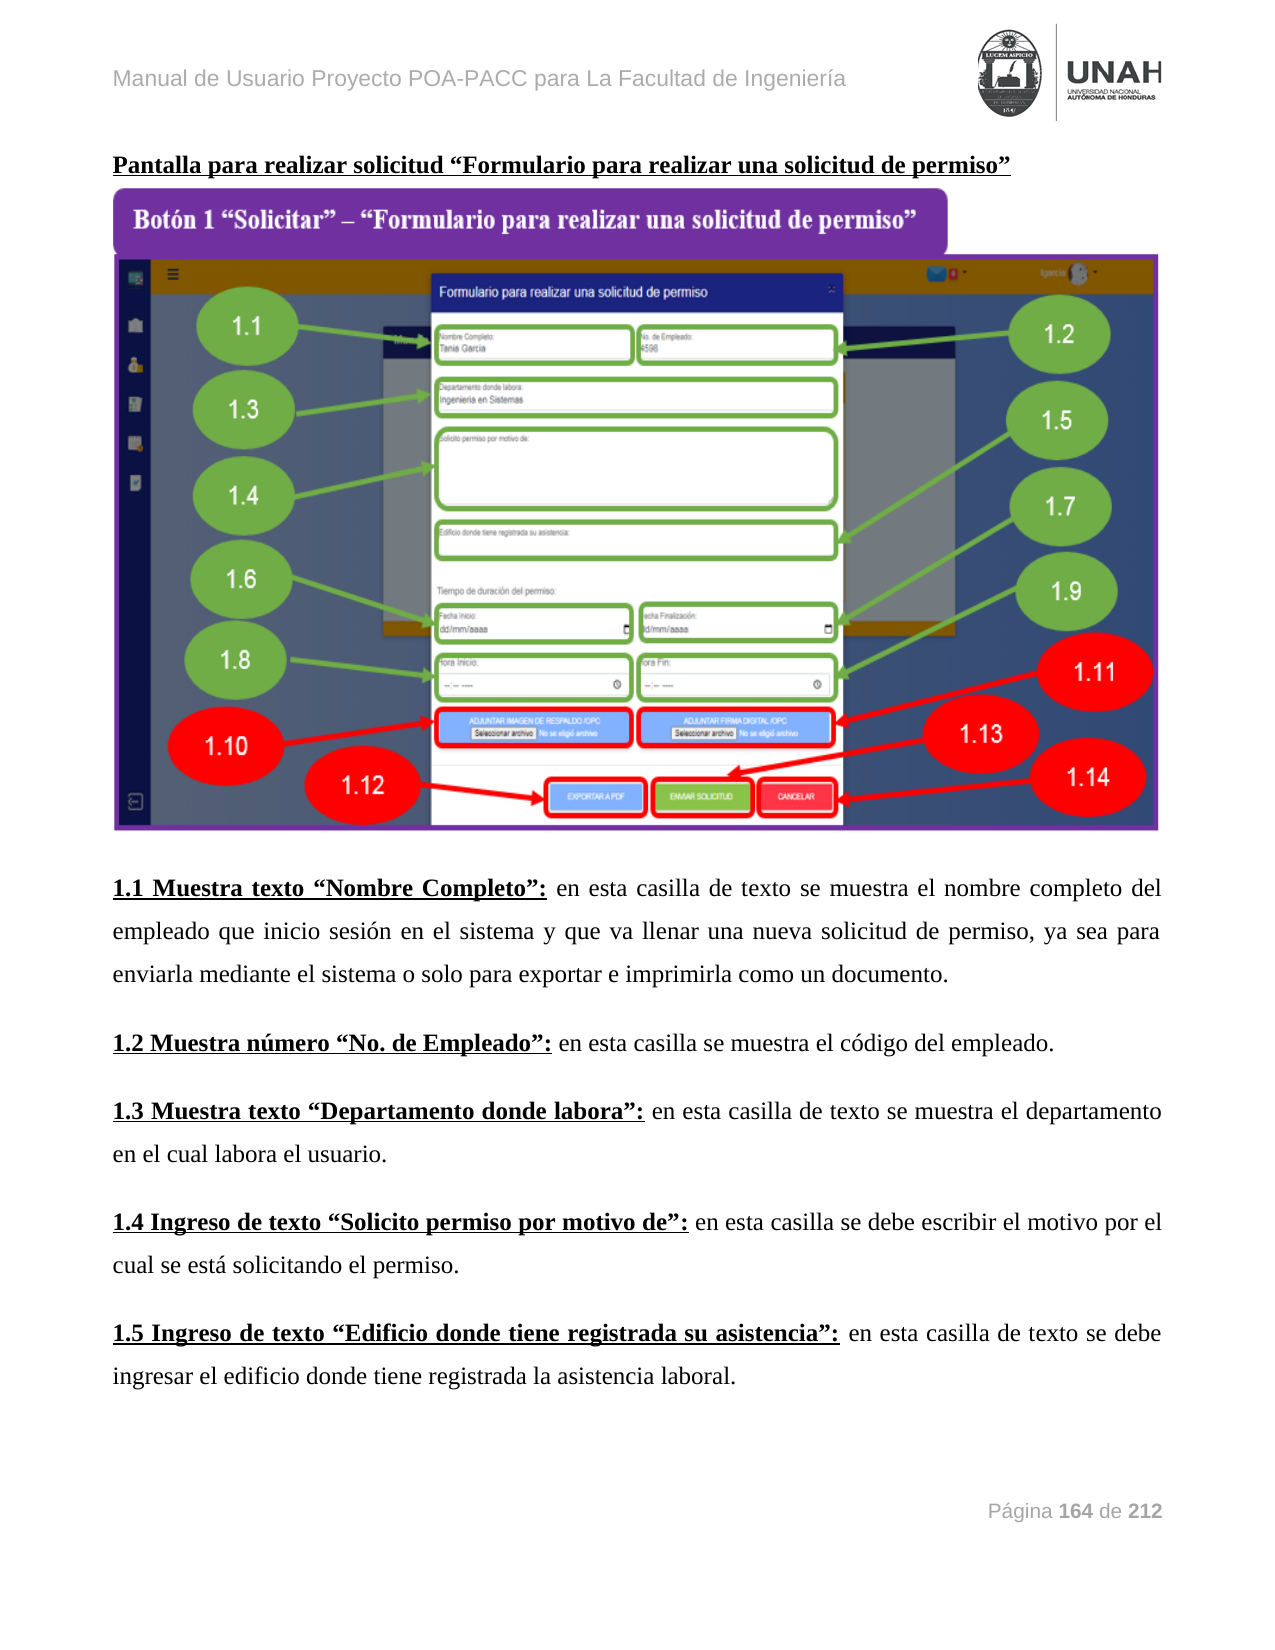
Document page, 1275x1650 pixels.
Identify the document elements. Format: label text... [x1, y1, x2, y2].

text 1.4 Ingreso de texto “Solicito permiso por motivo de”: en esta casilla se debe escribir el motivo por el cual se está solicitando el permiso. [112, 1207, 1162, 1279]
text 1.2 Muestra número “No. de Empleado”: en esta casilla se muestra el código del empleado. [112, 1028, 1162, 1056]
picture [976, 20, 1161, 120]
text 1.3 Muestra texto “Departamento donde labora”: en esta casilla de texto se muestra el departamento en el cual labora el usuario. [112, 1096, 1162, 1168]
subtitle Pantalla para realizar solicitud “Formulario para realizar una solicitud de permiso” [112, 150, 1162, 179]
picture [112, 187, 1163, 836]
text 1.5 Ingreso de texto “Edificio donde tiene registrada su asistencia”: en esta casilla de texto se debe ingresar el edificio donde tiene registrada la asistencia laboral. [112, 1318, 1162, 1390]
text 1.1 Muestra texto “Nombre Completo”: en esta casilla de texto se muestra el nombre completo del empleado que inicio sesión en el sistema y que va llenar una nueva solicitud de permiso, ya sea para enviarla mediante el sistema o solo para exportar e imprimirla como un documento. [112, 873, 1162, 988]
